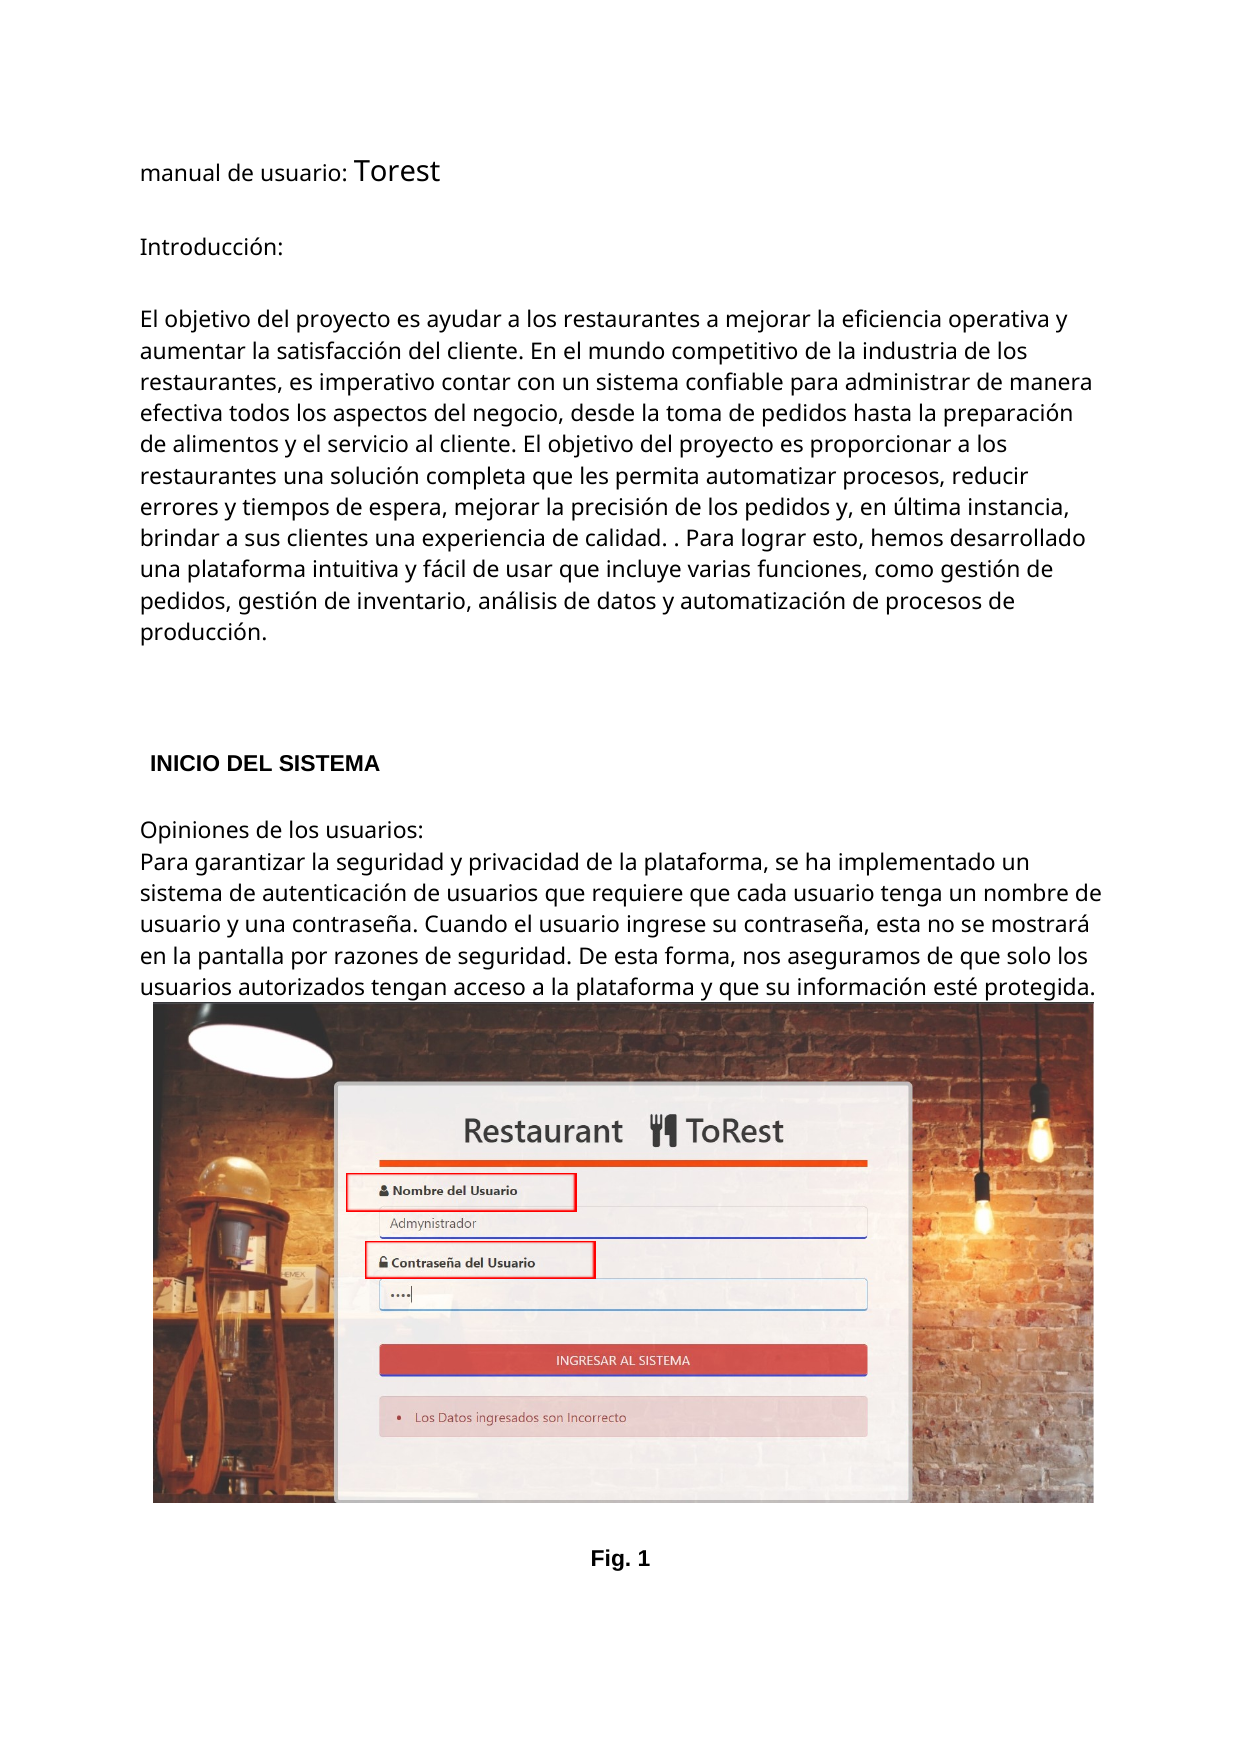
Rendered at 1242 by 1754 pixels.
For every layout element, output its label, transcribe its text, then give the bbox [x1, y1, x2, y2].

subtitle Fig. 1 [268, 1545, 973, 1571]
text Para garantizar la seguridad y privacidad de la plataforma, se ha implementado un sistema de autenticación de usuarios que requiere que cada usuario tenga un nombre de usuario y una contraseña. Cuando el usuario ingrese su contraseña, esta no se mostrará en la pantalla por razones de seguridad. De esta forma, nos aseguramos de que solo los usuarios autorizados tengan acceso a la plataforma y que su información esté protegida. [139, 846, 1104, 1002]
picture [153, 1002, 1094, 1503]
text manual de usuario: Torest [139, 150, 1104, 190]
text Introducción: [139, 231, 1104, 263]
text El objetivo del proyecto es ayudar a los restaurantes a mejorar la eficiencia operativa y aumentar la satisfacción del cliente. En el mundo competitivo de la industria de los restaurantes, es imperativo contar con un sistema confiable para administrar de manera efectiva todos los aspectos del negocio, desde la toma de pedidos hasta la preparación de alimentos y el servicio al cliente. El objetivo del proyecto es proporcionar a los restaurantes una solución completa que les permita automatizar procesos, reducir errores y tiempos de espera, mejorar la precisión de los pedidos y, en última instancia, brindar a sus clientes una experiencia de calidad. . Para lograr esto, hemos desarrollado una plataforma intuitiva y fácil de usar que incluye varias funciones, como gestión de pedidos, gestión de inventario, análisis de datos y automatización de procesos de producción. [139, 303, 1104, 647]
text Opiniones de los usuarios: [139, 814, 1104, 845]
subtitle INICIO DEL SISTEMA [150, 750, 1104, 777]
